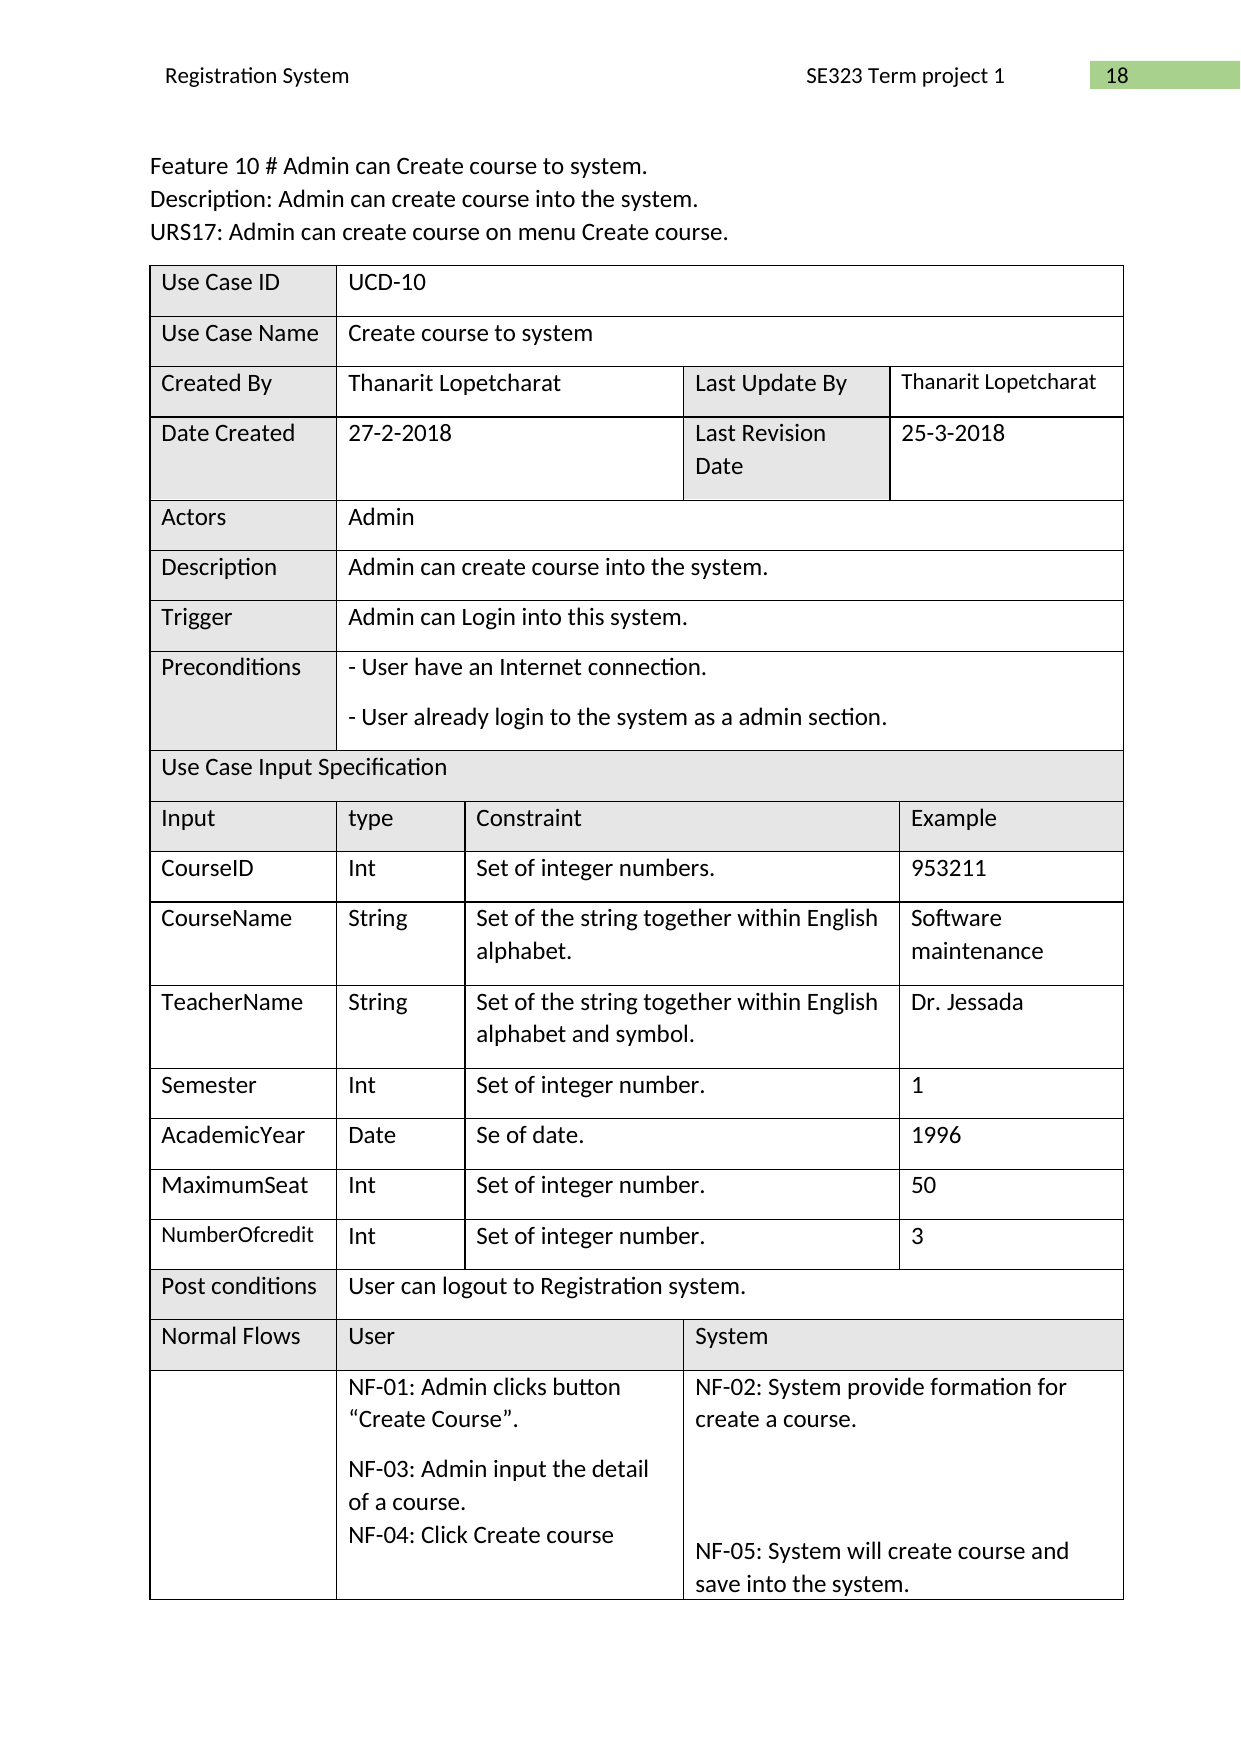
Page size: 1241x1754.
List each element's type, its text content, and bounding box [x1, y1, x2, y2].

text Feature 10 # Admin can Create course to system. Description: Admin can create course into the system. URS17: Admin can create course on menu Create course. [150, 150, 1090, 246]
table_cell String [337, 986, 464, 1068]
table_cell Create course to system [337, 317, 1123, 366]
table_cell CourseID [151, 852, 336, 901]
table_cell Set of integer numbers. [466, 852, 899, 901]
table_cell Set of integer number. [466, 1220, 899, 1269]
table_cell 953211 [900, 852, 1123, 901]
table_cell - User have an Internet connection. - User already login to the system as a admin section. [337, 652, 1123, 750]
table_cell User [337, 1320, 683, 1370]
table_cell Preconditions [151, 652, 336, 750]
table_cell Date Created [151, 418, 336, 499]
table_cell Int [337, 1220, 464, 1269]
table_cell 1996 [900, 1119, 1123, 1168]
table_cell Admin [337, 501, 1123, 550]
table_cell 27-2-2018 [337, 418, 683, 499]
table_cell System [684, 1320, 1123, 1370]
table_cell Created By [151, 367, 336, 416]
table_cell 1 [900, 1069, 1123, 1118]
table_cell Set of integer number. [466, 1170, 899, 1219]
table_cell NumberOfcredit [151, 1220, 336, 1269]
table_cell Actors [151, 501, 336, 550]
table_cell Example [900, 802, 1123, 851]
table_cell Use Case Name [151, 317, 336, 366]
table_cell CourseName [151, 903, 336, 984]
table_cell Thanarit Lopetcharat [337, 367, 683, 416]
table_cell Last Revision Date [684, 418, 889, 499]
table_cell Admin can Login into this system. [337, 601, 1123, 651]
table_cell Input [151, 802, 336, 851]
table_cell Last Update By [684, 367, 889, 416]
table_cell Constraint [466, 802, 899, 851]
table_cell Int [337, 852, 464, 901]
table_cell Admin can create course into the system. [337, 551, 1123, 600]
table_cell type [337, 802, 464, 851]
table_header Use Case ID [151, 266, 336, 316]
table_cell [684, 1371, 1123, 1599]
table_cell [151, 1371, 336, 1599]
table_header UCD-10 [337, 266, 1123, 316]
table_cell Description [151, 551, 336, 600]
table_cell Normal Flows [151, 1320, 336, 1370]
table_cell Thanarit Lopetcharat [891, 367, 1123, 416]
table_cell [337, 1371, 683, 1599]
table_cell Software maintenance [900, 903, 1123, 984]
table_cell TeacherName [151, 986, 336, 1068]
table_cell String [337, 903, 464, 984]
table_cell Use Case Input Specification [151, 751, 1123, 801]
table_cell Int [337, 1069, 464, 1118]
table_cell Post conditions [151, 1270, 336, 1319]
table_cell 50 [900, 1170, 1123, 1219]
table_cell Date [337, 1119, 464, 1168]
table_cell MaximumSeat [151, 1170, 336, 1219]
table_cell Se of date. [466, 1119, 899, 1168]
table_cell Semester [151, 1069, 336, 1118]
table_cell Set of the string together within English alphabet. [466, 903, 899, 984]
table_cell 3 [900, 1220, 1123, 1269]
table_cell User can logout to Registration system. [337, 1270, 1123, 1319]
table_cell Int [337, 1170, 464, 1219]
table_cell Trigger [151, 601, 336, 651]
table_cell Set of the string together within English alphabet and symbol. [466, 986, 899, 1068]
table_cell Set of integer number. [466, 1069, 899, 1118]
table_cell 25-3-2018 [891, 418, 1123, 499]
table_cell Dr. Jessada [900, 986, 1123, 1068]
table_cell AcademicYear [151, 1119, 336, 1168]
